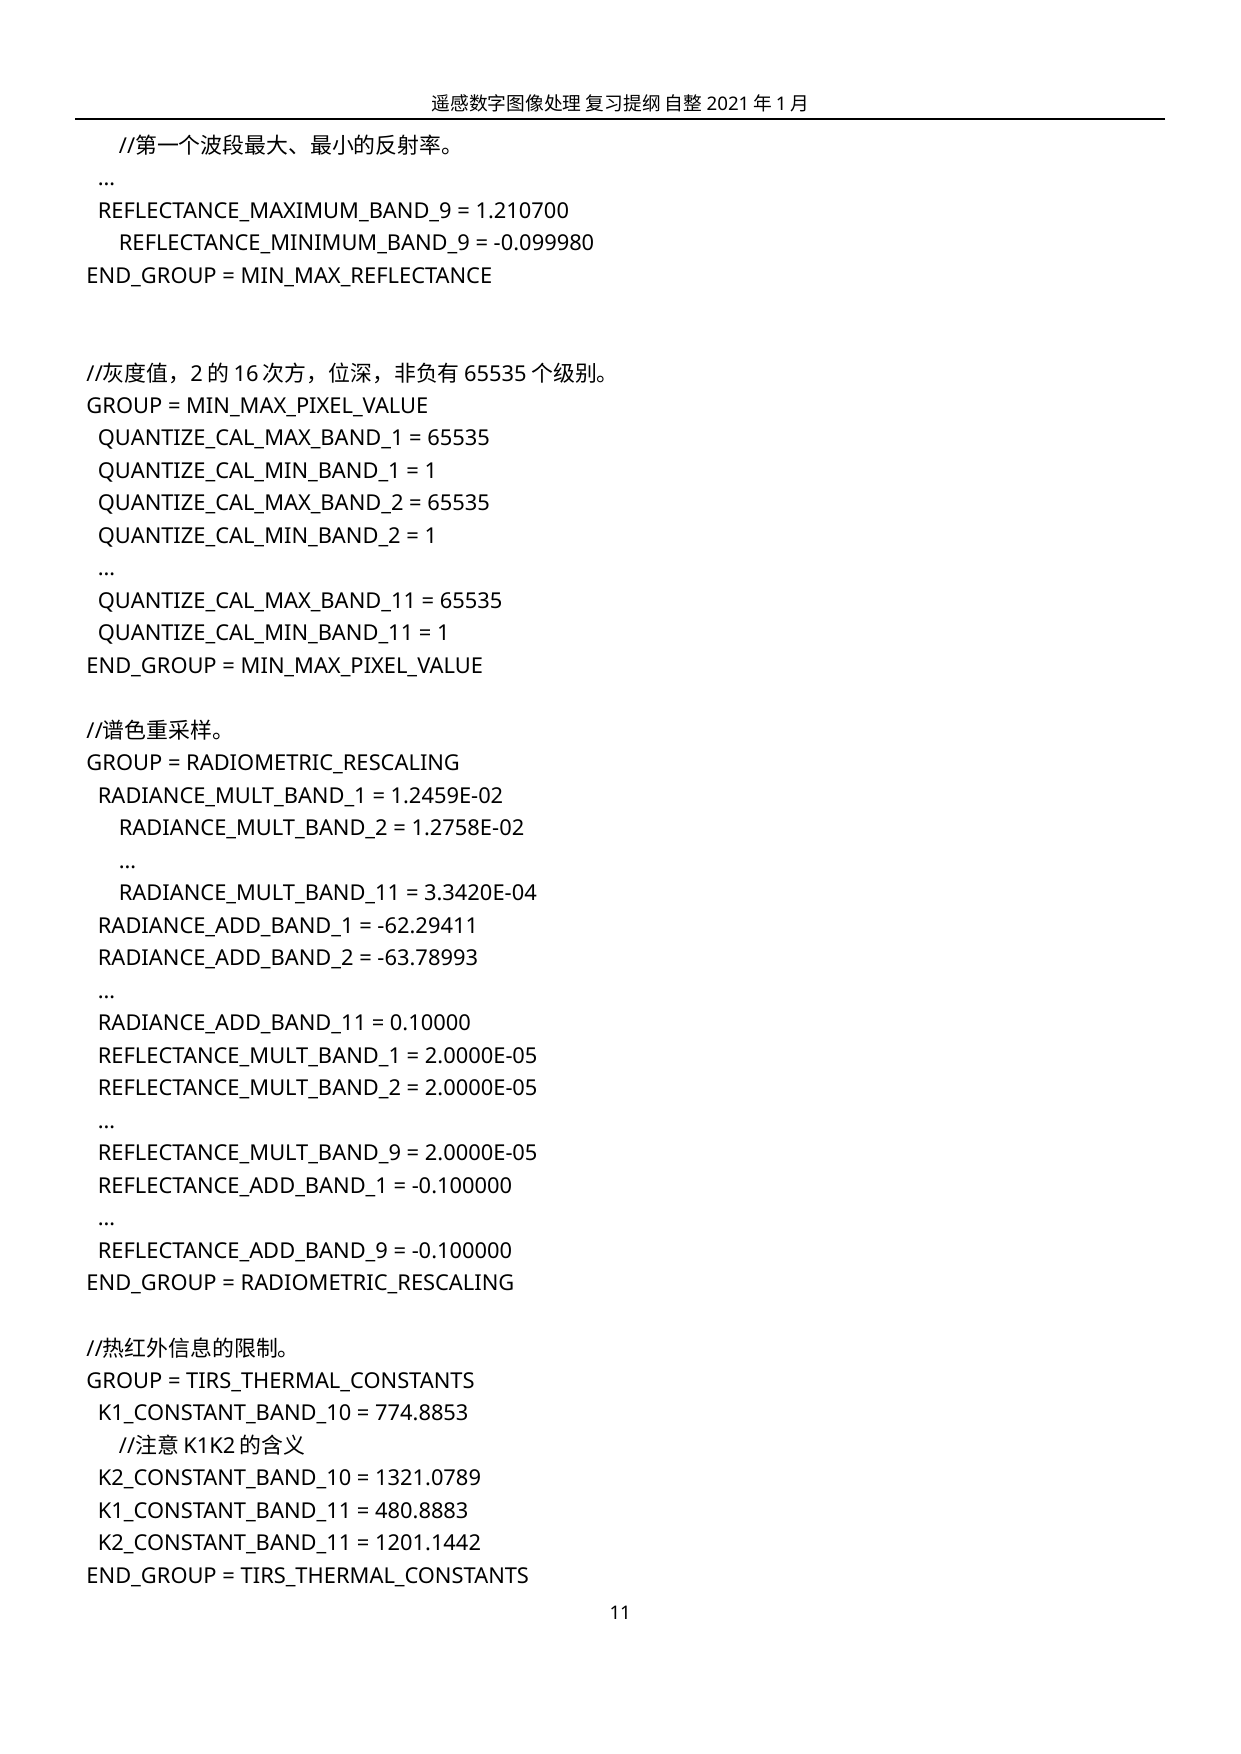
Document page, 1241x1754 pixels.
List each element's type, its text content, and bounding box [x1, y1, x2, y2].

text … [75, 161, 1165, 193]
text REFLECTANCE_MULT_BAND_2 = 2.0000E-05 [75, 1071, 1165, 1103]
text RADIANCE_MULT_BAND_2 = 1.2758E-02 [75, 811, 1165, 843]
text //谱色重采样。 [75, 713, 1165, 746]
text REFLECTANCE_MAXIMUM_BAND_9 = 1.210700 [75, 193, 1165, 226]
text END_GROUP = TIRS_THERMAL_CONSTANTS [75, 1558, 1165, 1591]
text RADIANCE_MULT_BAND_11 = 3.3420E-04 [75, 876, 1165, 908]
text REFLECTANCE_MINIMUM_BAND_9 = -0.099980 [75, 226, 1165, 258]
text QUANTIZE_CAL_MAX_BAND_11 = 65535 [75, 583, 1165, 616]
text GROUP = RADIOMETRIC_RESCALING [75, 746, 1165, 778]
text … [75, 1201, 1165, 1233]
text RADIANCE_ADD_BAND_2 = -63.78993 [75, 941, 1165, 973]
text K2_CONSTANT_BAND_11 = 1201.1442 [75, 1526, 1165, 1558]
text //第一个波段最大、最小的反射率。 [75, 128, 1165, 161]
text //灰度值，2的16次方，位深，非负有65535个级别。 [75, 356, 1165, 388]
text QUANTIZE_CAL_MAX_BAND_2 = 65535 [75, 486, 1165, 518]
text END_GROUP = MIN_MAX_PIXEL_VALUE [75, 648, 1165, 681]
text RADIANCE_ADD_BAND_1 = -62.29411 [75, 908, 1165, 941]
text REFLECTANCE_ADD_BAND_1 = -0.100000 [75, 1168, 1165, 1201]
text QUANTIZE_CAL_MIN_BAND_2 = 1 [75, 518, 1165, 551]
text K1_CONSTANT_BAND_11 = 480.8883 [75, 1493, 1165, 1526]
text … [75, 843, 1165, 876]
text GROUP = MIN_MAX_PIXEL_VALUE [75, 388, 1165, 421]
text QUANTIZE_CAL_MAX_BAND_1 = 65535 [75, 421, 1165, 453]
text END_GROUP = MIN_MAX_REFLECTANCE [75, 258, 1165, 291]
text REFLECTANCE_MULT_BAND_1 = 2.0000E-05 [75, 1038, 1165, 1071]
text GROUP = TIRS_THERMAL_CONSTANTS [75, 1363, 1165, 1396]
text QUANTIZE_CAL_MIN_BAND_1 = 1 [75, 453, 1165, 486]
text //热红外信息的限制。 [75, 1331, 1165, 1363]
text … [75, 551, 1165, 583]
text RADIANCE_ADD_BAND_11 = 0.10000 [75, 1006, 1165, 1038]
text RADIANCE_MULT_BAND_1 = 1.2459E-02 [75, 778, 1165, 811]
text … [75, 1103, 1165, 1136]
text QUANTIZE_CAL_MIN_BAND_11 = 1 [75, 616, 1165, 648]
text K1_CONSTANT_BAND_10 = 774.8853 [75, 1396, 1165, 1428]
text //注意K1K2的含义 [75, 1428, 1165, 1461]
text … [75, 973, 1165, 1006]
text END_GROUP = RADIOMETRIC_RESCALING [75, 1266, 1165, 1298]
text REFLECTANCE_ADD_BAND_9 = -0.100000 [75, 1233, 1165, 1266]
text REFLECTANCE_MULT_BAND_9 = 2.0000E-05 [75, 1136, 1165, 1168]
text K2_CONSTANT_BAND_10 = 1321.0789 [75, 1461, 1165, 1493]
